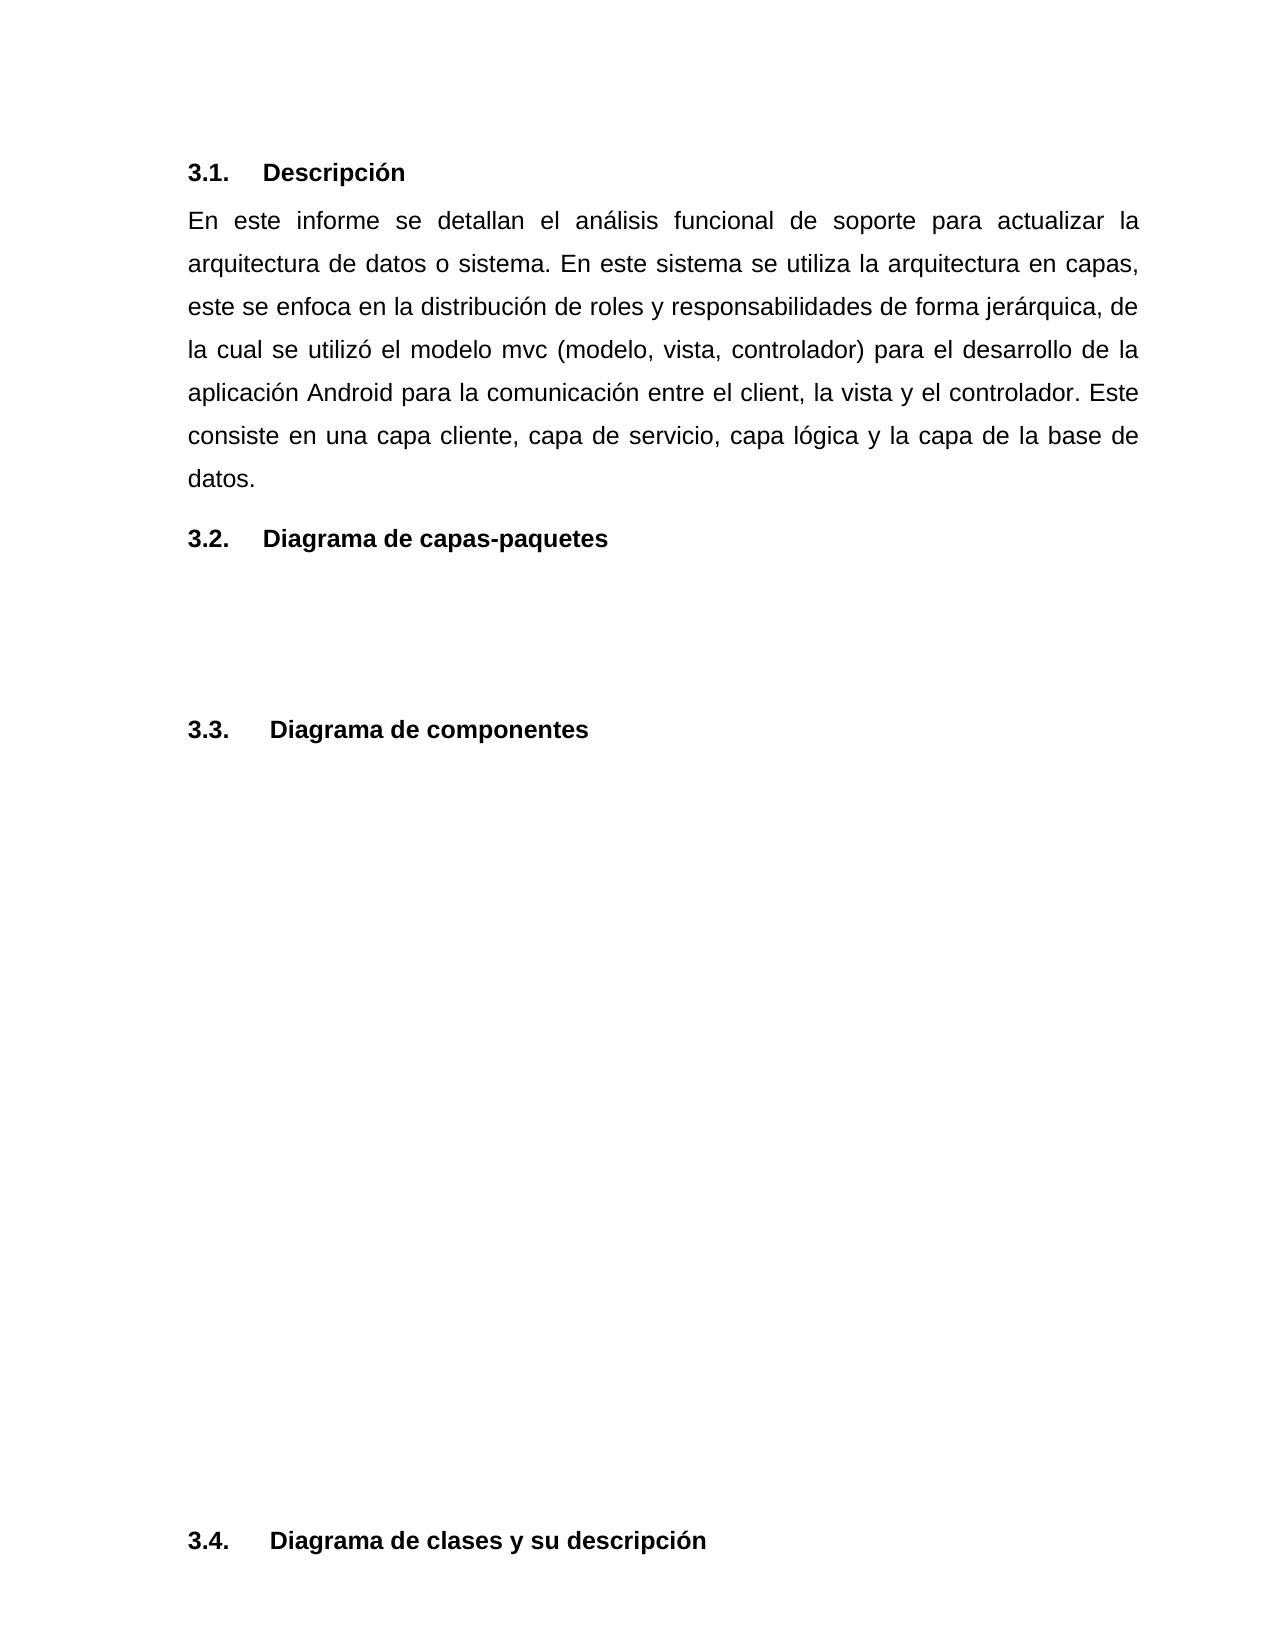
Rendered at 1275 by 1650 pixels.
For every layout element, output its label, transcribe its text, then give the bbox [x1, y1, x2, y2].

list Diagrama de clases y su descripción [188, 1526, 1141, 1555]
list Diagrama de capas-paquetes [188, 524, 1141, 553]
text En este informe se detallan el análisis funcional de soporte para actualizar la arquitectura de datos o sistema. En este sistema se utiliza la arquitectura en capas, este se enfoca en la distribución de roles y responsabilidades de forma jerárquica, de la cual se utilizó el modelo mvc (modelo, vista, controlador) para el desarrollo de la aplicación Android para la comunicación entre el client, la vista y el controlador. Este consiste en una capa cliente, capa de servicio, capa lógica y la capa de la base de datos. [188, 206, 1141, 493]
list Diagrama de componentes [188, 715, 1141, 744]
list Descripción [188, 158, 1141, 187]
